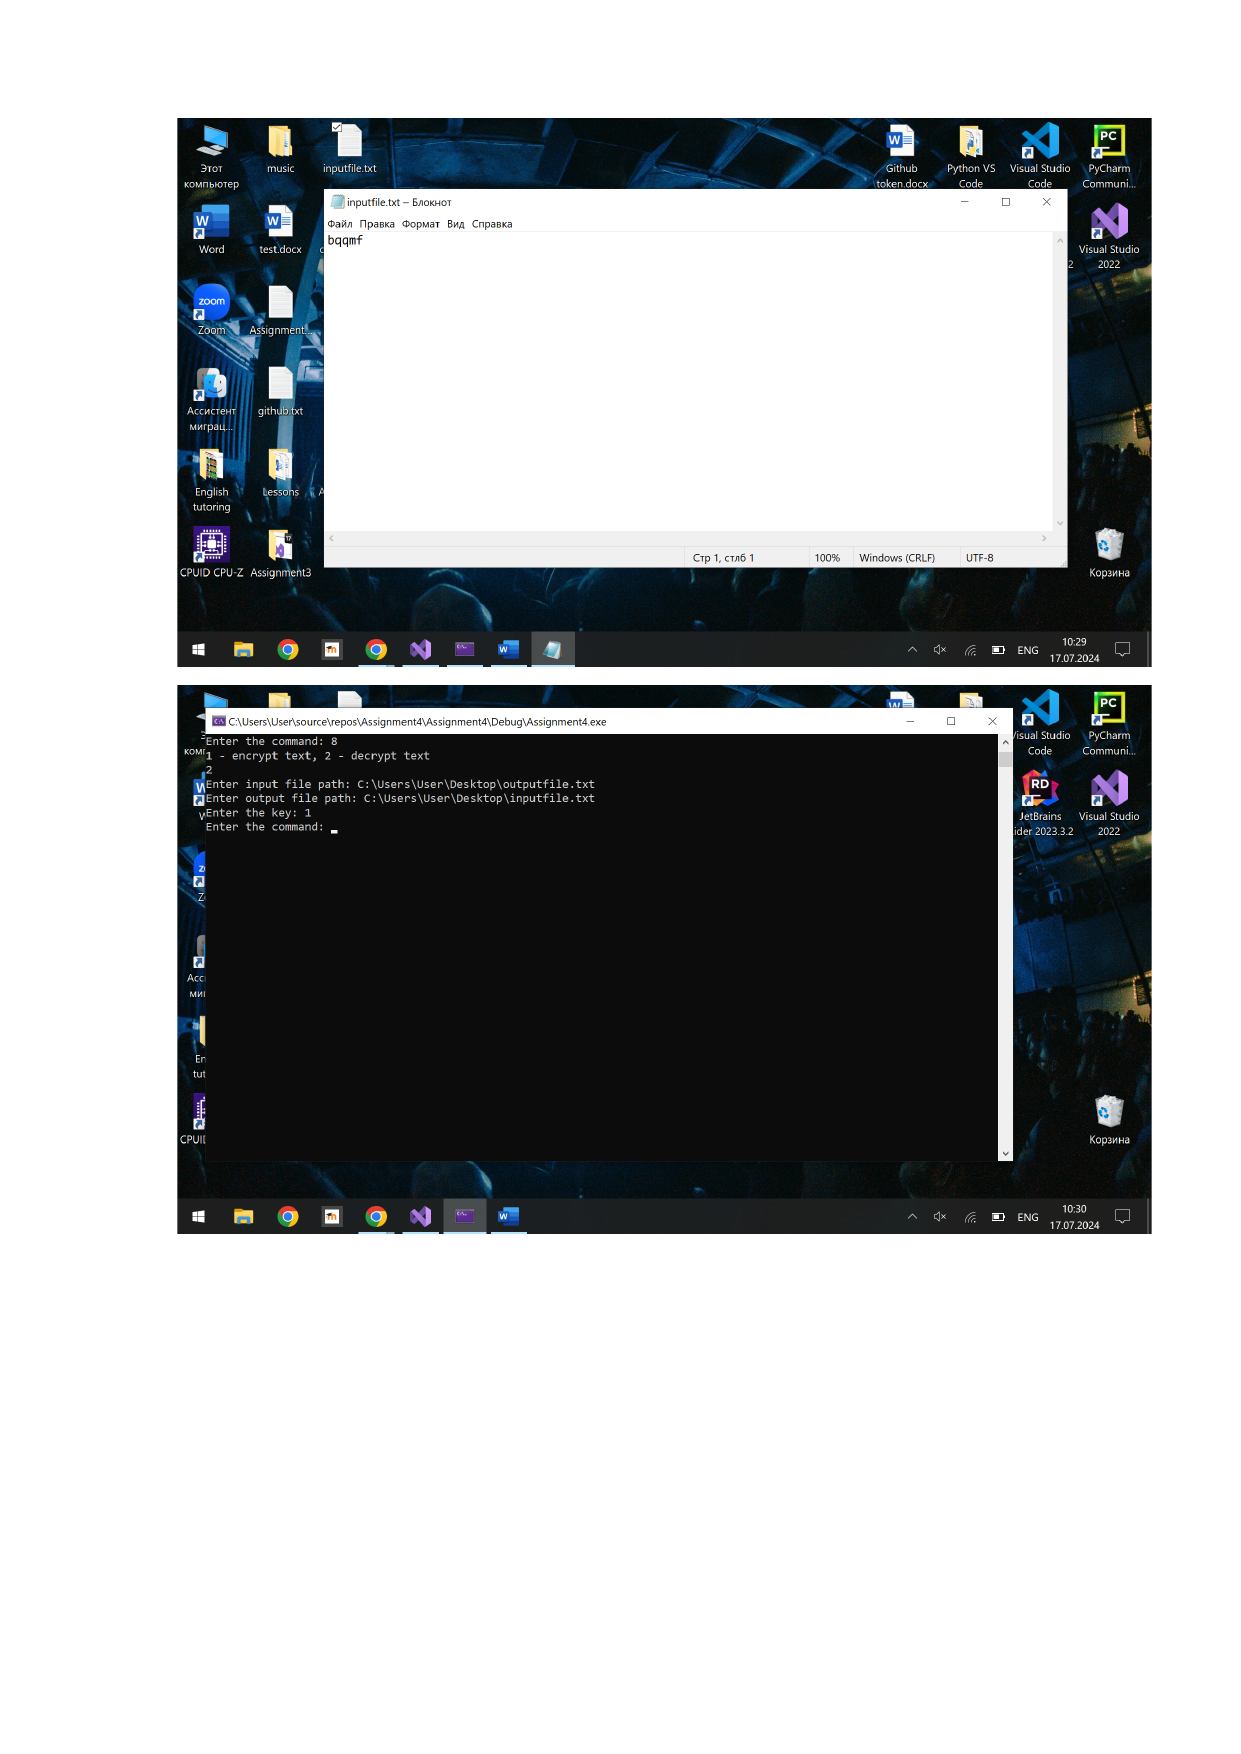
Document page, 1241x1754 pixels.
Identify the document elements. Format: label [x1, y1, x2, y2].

picture [177, 118, 1152, 667]
picture [177, 685, 1152, 1234]
